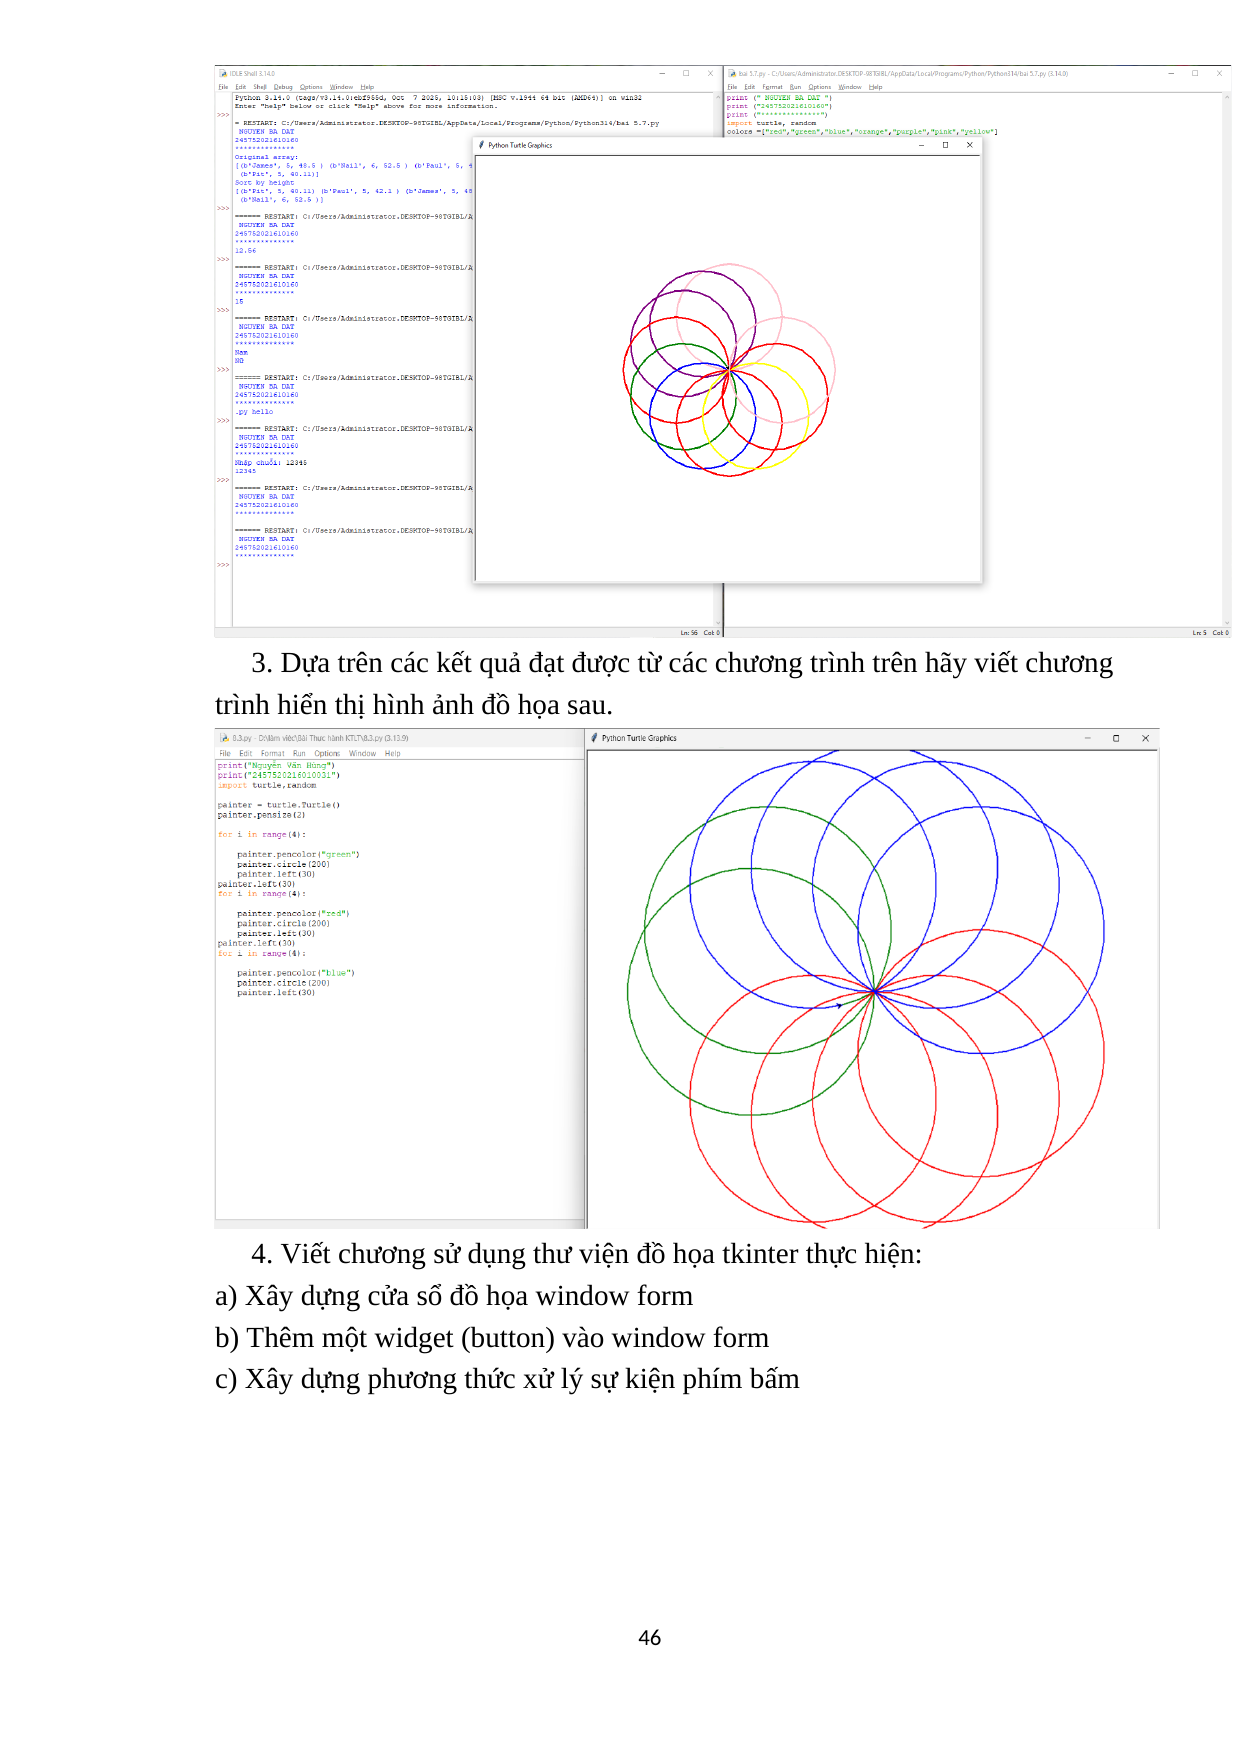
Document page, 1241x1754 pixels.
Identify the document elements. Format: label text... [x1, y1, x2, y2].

picture [214, 65, 1232, 638]
text b) Thêm một widget (button) vào window form [215, 1320, 1122, 1353]
text c) Xây dựng phương thức xử lý sự kiện phím bấm [215, 1362, 1122, 1395]
text a) Xây dựng cửa sổ đồ họa window form [215, 1278, 1122, 1311]
text 4. Viết chương sử dụng thư viện đồ họa tkinter thực hiện: [215, 1236, 1122, 1269]
picture [214, 728, 1160, 1229]
text 3. Dựa trên các kết quả đạt được từ các chương trình trên hãy viết chương trình hiển thị hình ảnh đồ họa sau. [215, 645, 1122, 721]
